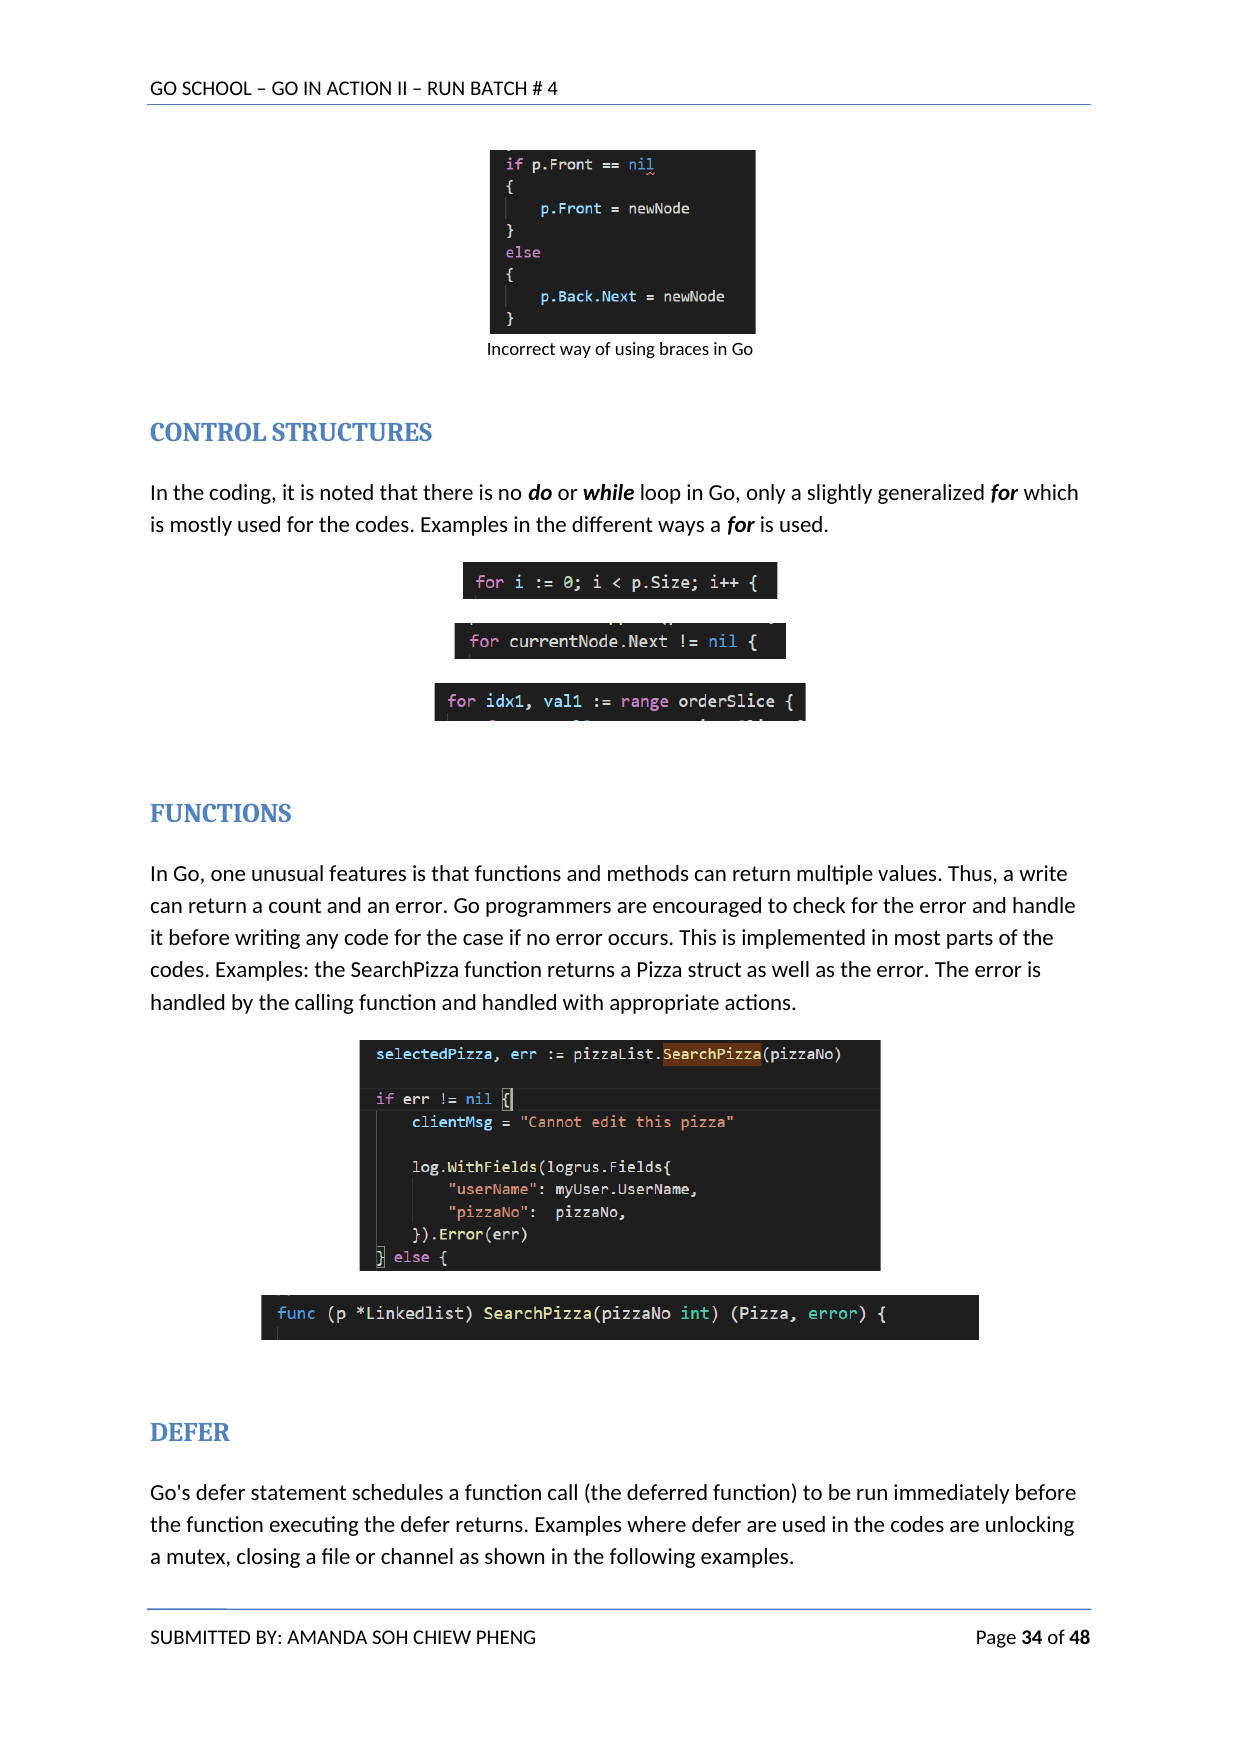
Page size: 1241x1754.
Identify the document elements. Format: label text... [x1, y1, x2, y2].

text Incorrect way of using braces in Go [150, 337, 1090, 360]
picture [454, 623, 786, 659]
picture [434, 683, 806, 721]
subtitle FUNCTIONS [150, 798, 1090, 829]
text In the coding, it is noted that there is no do or while loop in Go, only a slightly generalized for which is mostly used for the codes. Examples in the different ways a for is used. [150, 478, 1090, 538]
subtitle DEFER [150, 1417, 1090, 1448]
picture [359, 1040, 881, 1271]
text Go's defer statement schedules a function call (the deferred function) to be run immediately before the function executing the defer returns. Examples where defer are used in the codes are unlocking a mutex, closing a file or channel as shown in the following examples. [150, 1478, 1090, 1570]
picture [489, 150, 756, 334]
text In Go, one unusual features is that functions and methods can return multiple values. Thus, a write can return a count and an error. Go programmers are encouraged to check for the error and handle it before writing any code for the case if no error occurs. This is implemented in most parts of the codes. Examples: the SearchPizza function returns a Pizza struct as well as the error. The error is handled by the calling function and handled with appropriate actions. [150, 859, 1090, 1016]
subtitle CONTROL STRUCTURES [150, 417, 1090, 448]
picture [463, 562, 778, 599]
picture [261, 1295, 979, 1340]
